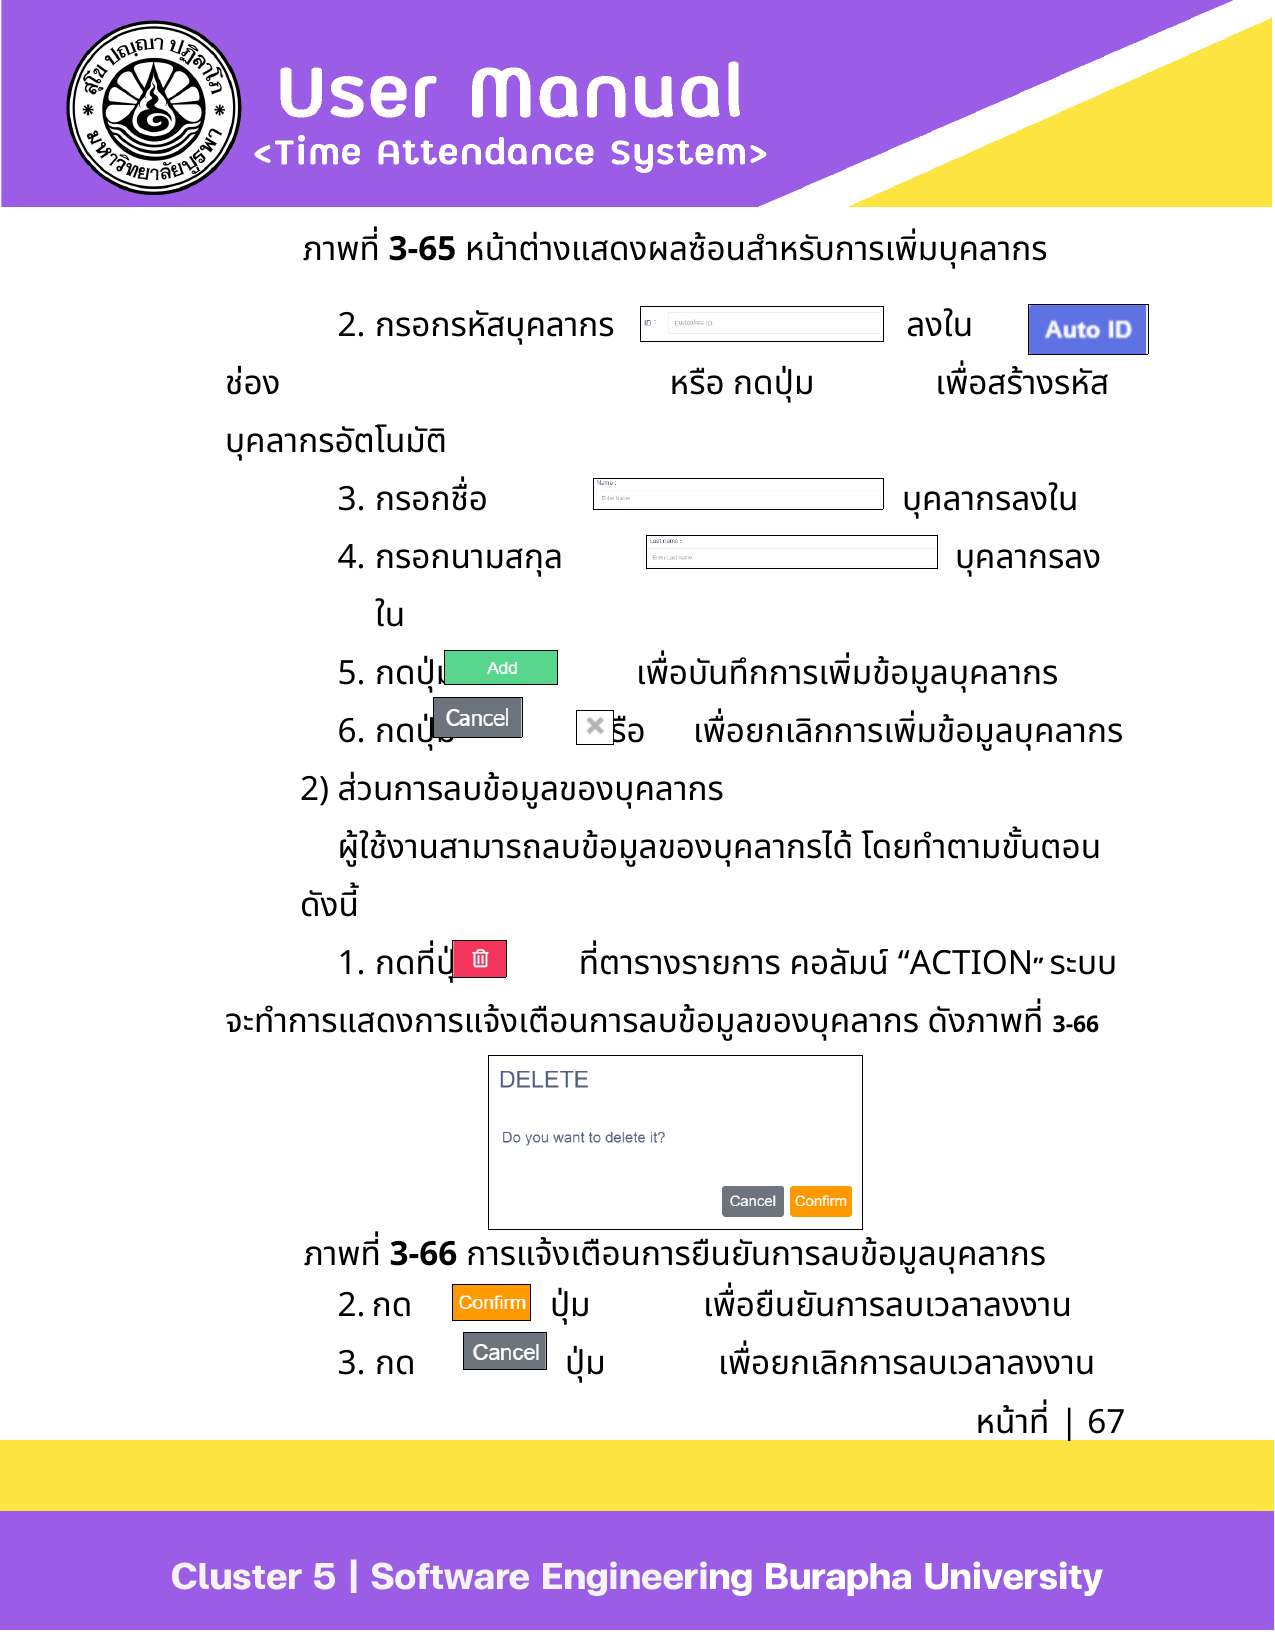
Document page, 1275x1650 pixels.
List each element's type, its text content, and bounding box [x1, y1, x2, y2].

list ผู้ใช้งานสามารถลบข้อมูลของบุคลากรได้ โดยทำตามขั้นตอน ดังนี้ [300, 823, 1125, 931]
list ส่วนการลบข้อมูลของบุคลากร [300, 765, 1125, 816]
picture [1029, 305, 1147, 354]
list กรอกนามสกุลบุคลากรลงใน [337, 533, 1125, 641]
picture [434, 698, 522, 737]
picture [464, 1333, 546, 1369]
list กดปุ่ม เพื่อยืนยันการลบเวลาลงงาน [337, 1281, 1125, 1331]
text ภาพที่ 3-66 การแจ้งเตือนการยืนยันการลบข้อมูลบุคลากร [225, 1230, 1125, 1281]
picture [453, 1285, 530, 1320]
picture [445, 651, 557, 684]
picture [641, 307, 883, 341]
picture [577, 711, 613, 744]
list กดปุ่ม หรือ เพื่อยกเลิกการเพิ่มข้อมูลบุคลากร [337, 707, 1125, 757]
picture [453, 941, 506, 977]
picture [647, 536, 936, 568]
picture [0, 1438, 1275, 1630]
text ภาพที่ 3-65 หน้าต่างแสดงผลซ้อนสำหรับการเพิ่มบุคลากร [225, 225, 1125, 276]
list กดปุ่ม เพื่อบันทึกการเพิ่มข้อมูลบุคลากร [337, 649, 1125, 699]
list กดปุ่ม เพื่อยกเลิกการลบเวลาลงงาน [337, 1339, 1125, 1389]
list กรอกชื่อบุคลากรลงใน [337, 474, 1125, 525]
picture [594, 479, 883, 509]
list กรอกรหัสบุคลากรลงในช่อง หรือ กดปุ่ม เพื่อสร้างรหัสบุคลากรอัตโนมัติ [225, 301, 1125, 467]
list กดที่ปุ่ม ที่ตารางรายการ คอลัมน์ “ACTION” ระบบจะทำการแสดงการแจ้งเตือนการลบข้อมูลของบุคลากร ดังภาพที่ 3-66 [225, 939, 1125, 1047]
picture [489, 1056, 862, 1229]
